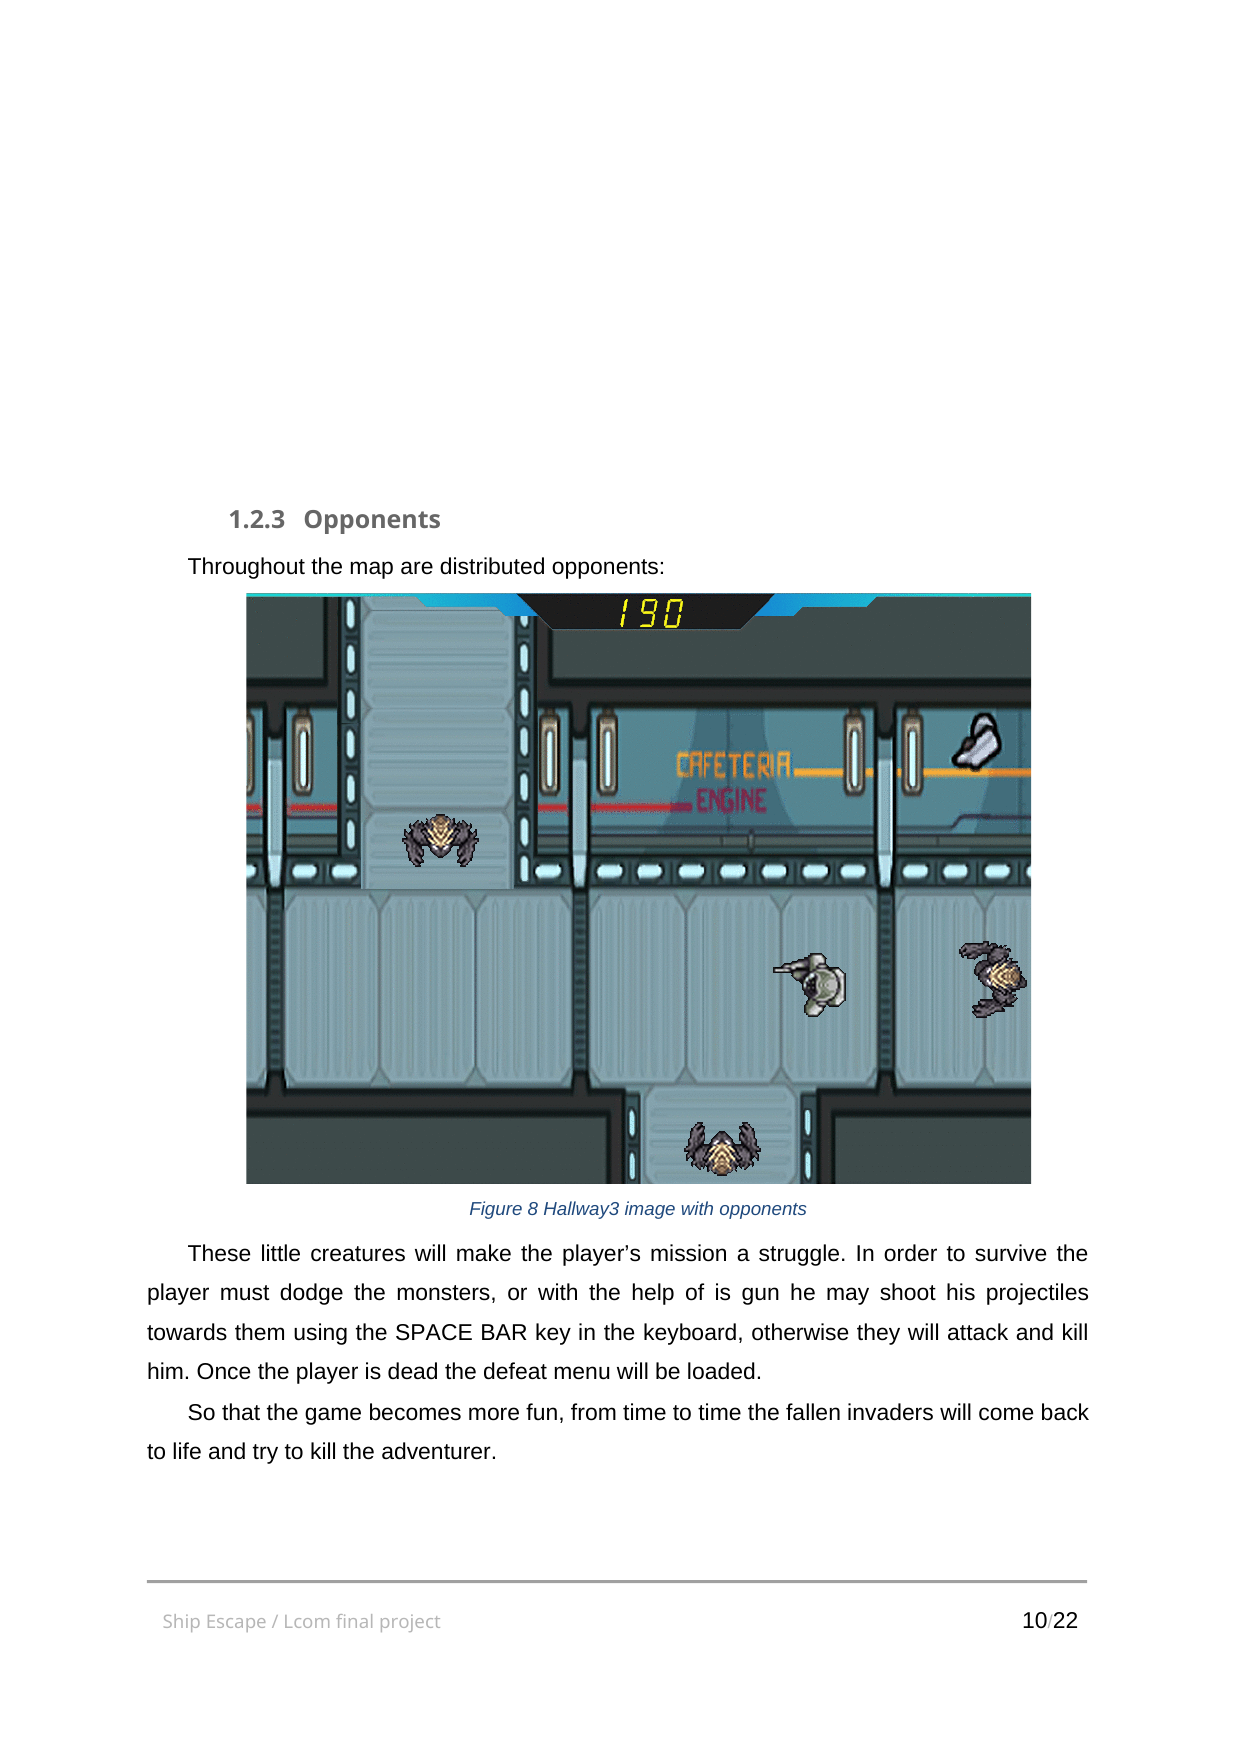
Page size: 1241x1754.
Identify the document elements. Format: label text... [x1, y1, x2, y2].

text These little creatures will make the player’s mission a struggle. In order to survive the player must dodge the monsters, or with the help of is gun he may shoot his projectiles towards them using the SPACE BAR key in the keyboard, otherwise they will attack and kill him. Once the player is dead the defeat menu will be loaded. [147, 1240, 1090, 1385]
text Figure 8 Hallway3 image with opponents [147, 1197, 1090, 1219]
picture [246, 593, 1032, 1184]
text So that the game becomes more fun, from time to time the fallen invaders will come back to life and try to kill the adventurer. [147, 1399, 1090, 1465]
subtitle Opponents [228, 502, 1090, 536]
text Throughout the map are distributed opponents: [147, 553, 1090, 579]
